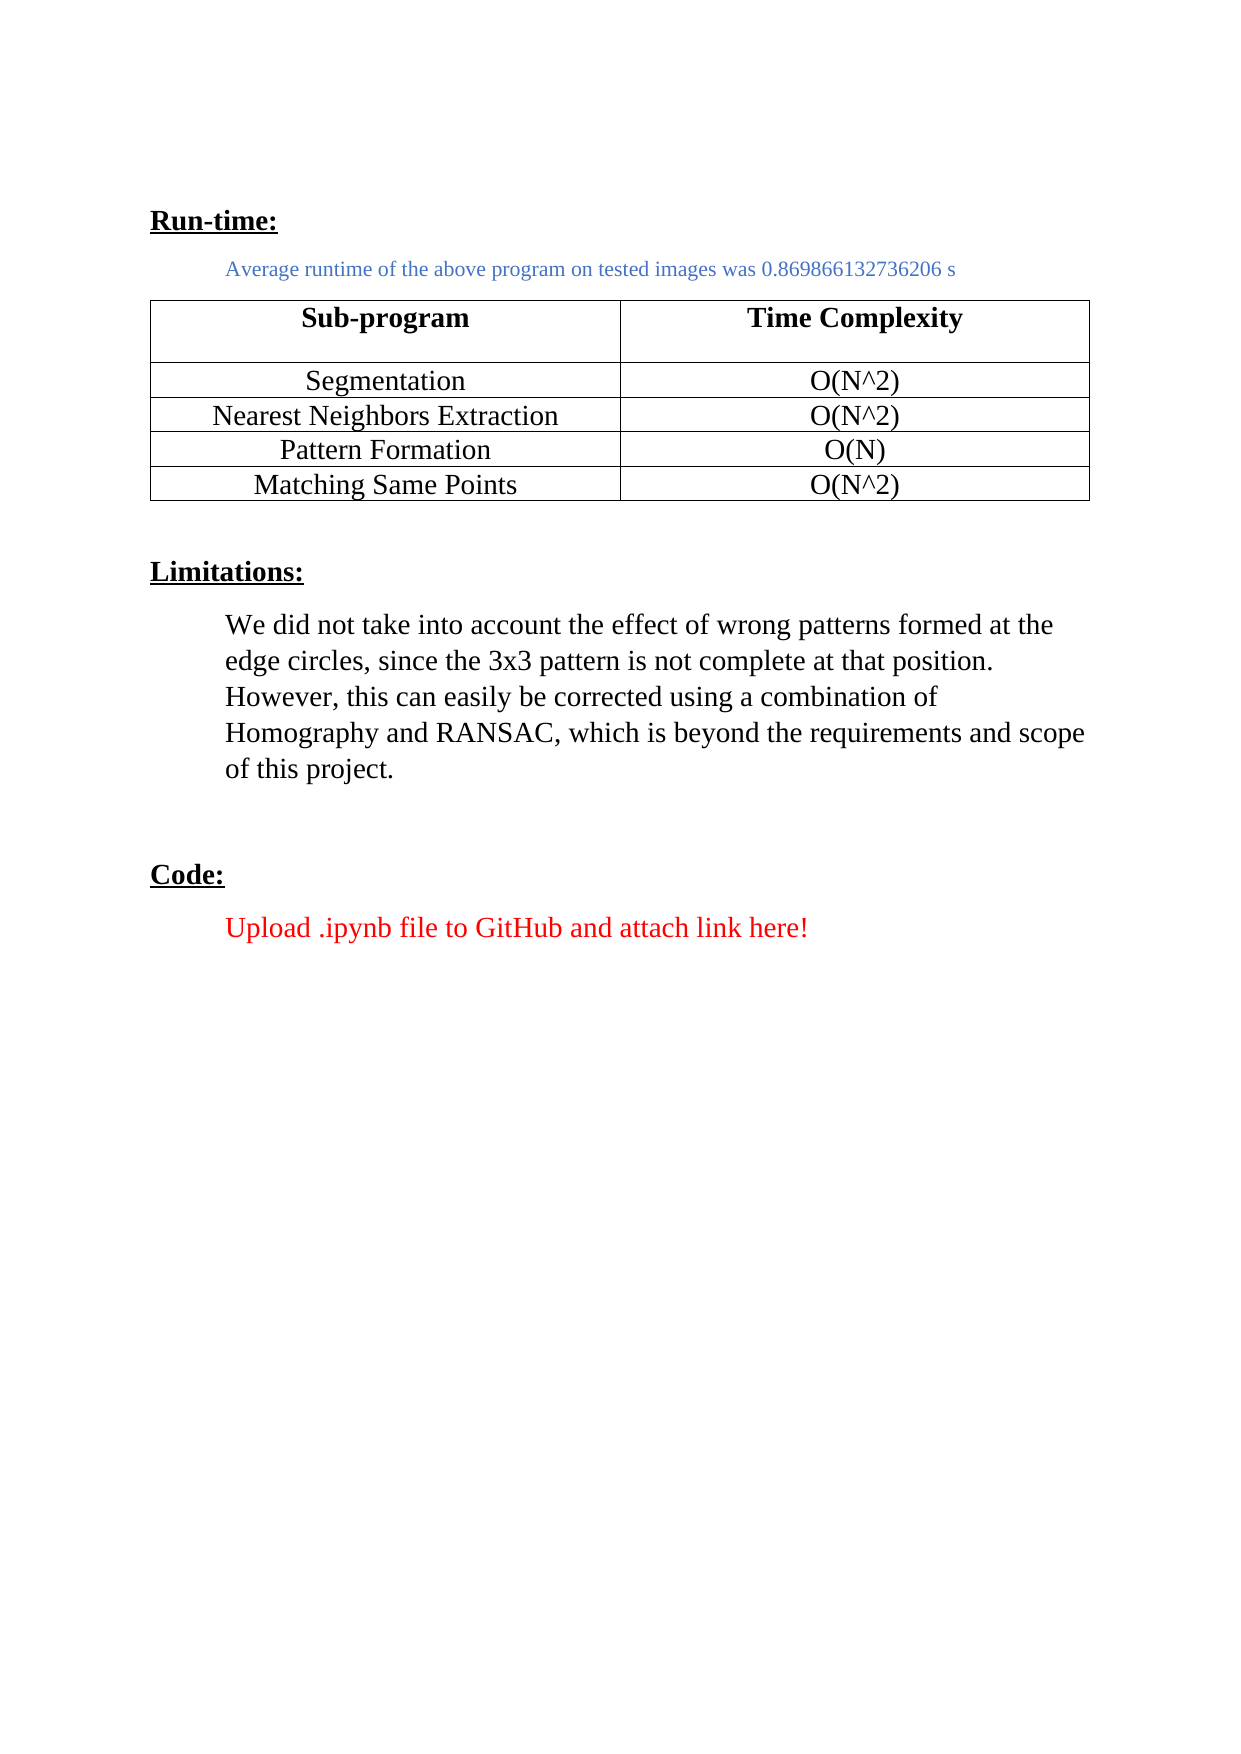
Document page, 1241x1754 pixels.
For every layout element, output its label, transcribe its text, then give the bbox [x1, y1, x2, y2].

text Code: [150, 857, 1090, 891]
table_cell Nearest Neighbors Extraction [151, 398, 620, 431]
text Run-time: [150, 203, 1090, 236]
table_cell O(N) [621, 432, 1089, 466]
table_cell Segmentation [151, 363, 620, 397]
table_cell O(N^2) [621, 363, 1089, 397]
text Average runtime of the above program on tested images was 0.869866132736206 s [225, 256, 1090, 281]
table_cell Matching Same Points [151, 467, 620, 500]
table_cell Pattern Formation [151, 432, 620, 466]
text Limitations: [150, 554, 1090, 588]
table_header Time Complexity [621, 301, 1089, 362]
text Upload .ipynb file to GitHub and attach link here! [225, 910, 1090, 943]
table_cell O(N^2) [621, 398, 1089, 431]
table_header Sub-program [151, 301, 620, 362]
text We did not take into account the effect of wrong patterns formed at the edge circles, since the 3x3 pattern is not complete at that position. However, this can easily be corrected using a combination of Homography and RANSAC, which is beyond the requirements and scope of this project. [225, 607, 1090, 785]
table_cell O(N^2) [621, 467, 1089, 500]
